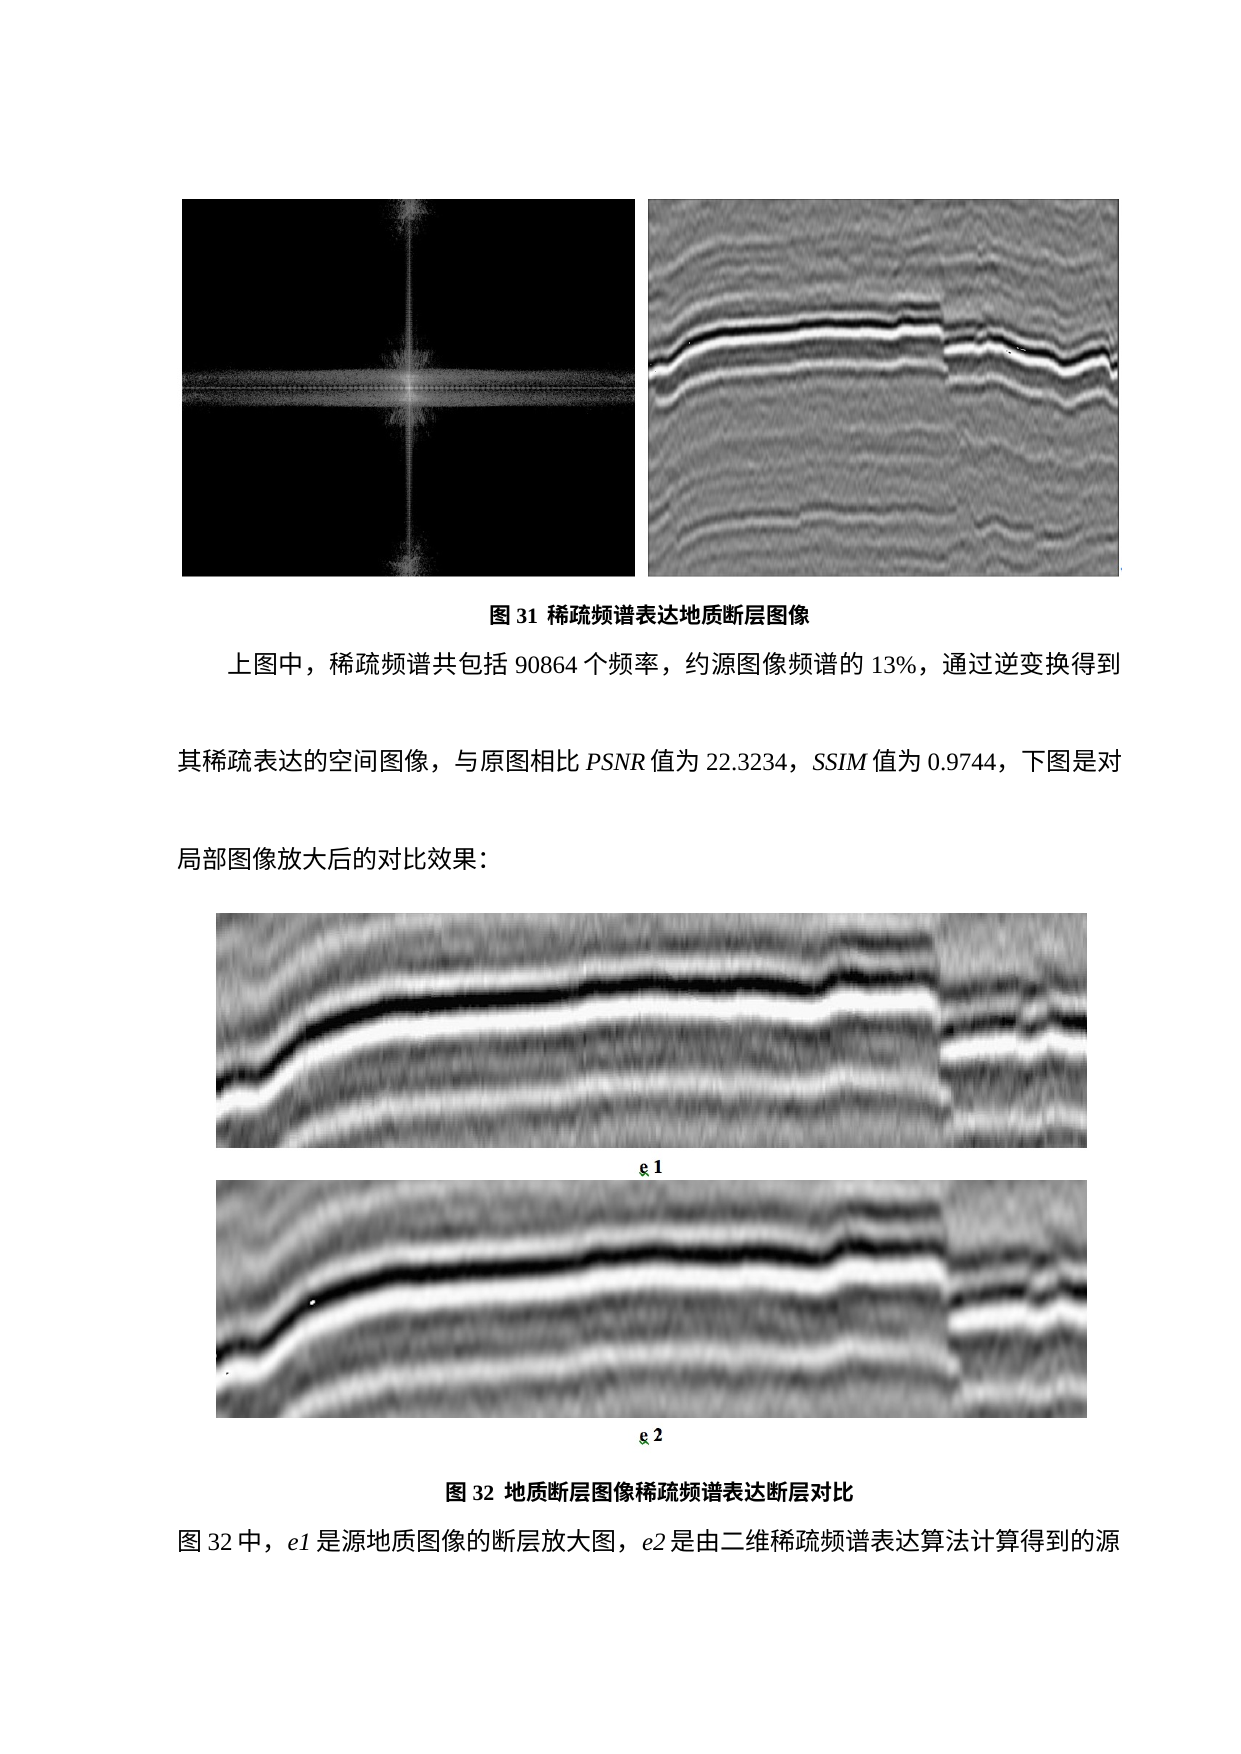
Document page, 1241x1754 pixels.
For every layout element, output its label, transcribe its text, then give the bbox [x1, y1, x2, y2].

text 图 32 地质断层图像稀疏频谱表达断层对比 [177, 1475, 1122, 1507]
text 上图中，稀疏频谱共包括90864个频率，约源图像频谱的13%，通过逆变换得到其稀疏表达的空间图像，与原图相比PSNR值为22.3234，SSIM值为0.9744，下图是对局部图像放大后的对比效果： [177, 630, 1122, 890]
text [177, 1507, 1122, 1572]
picture [177, 192, 1122, 581]
text 图 31 稀疏频谱表达地质断层图像 [177, 597, 1122, 630]
picture [208, 907, 1091, 1454]
